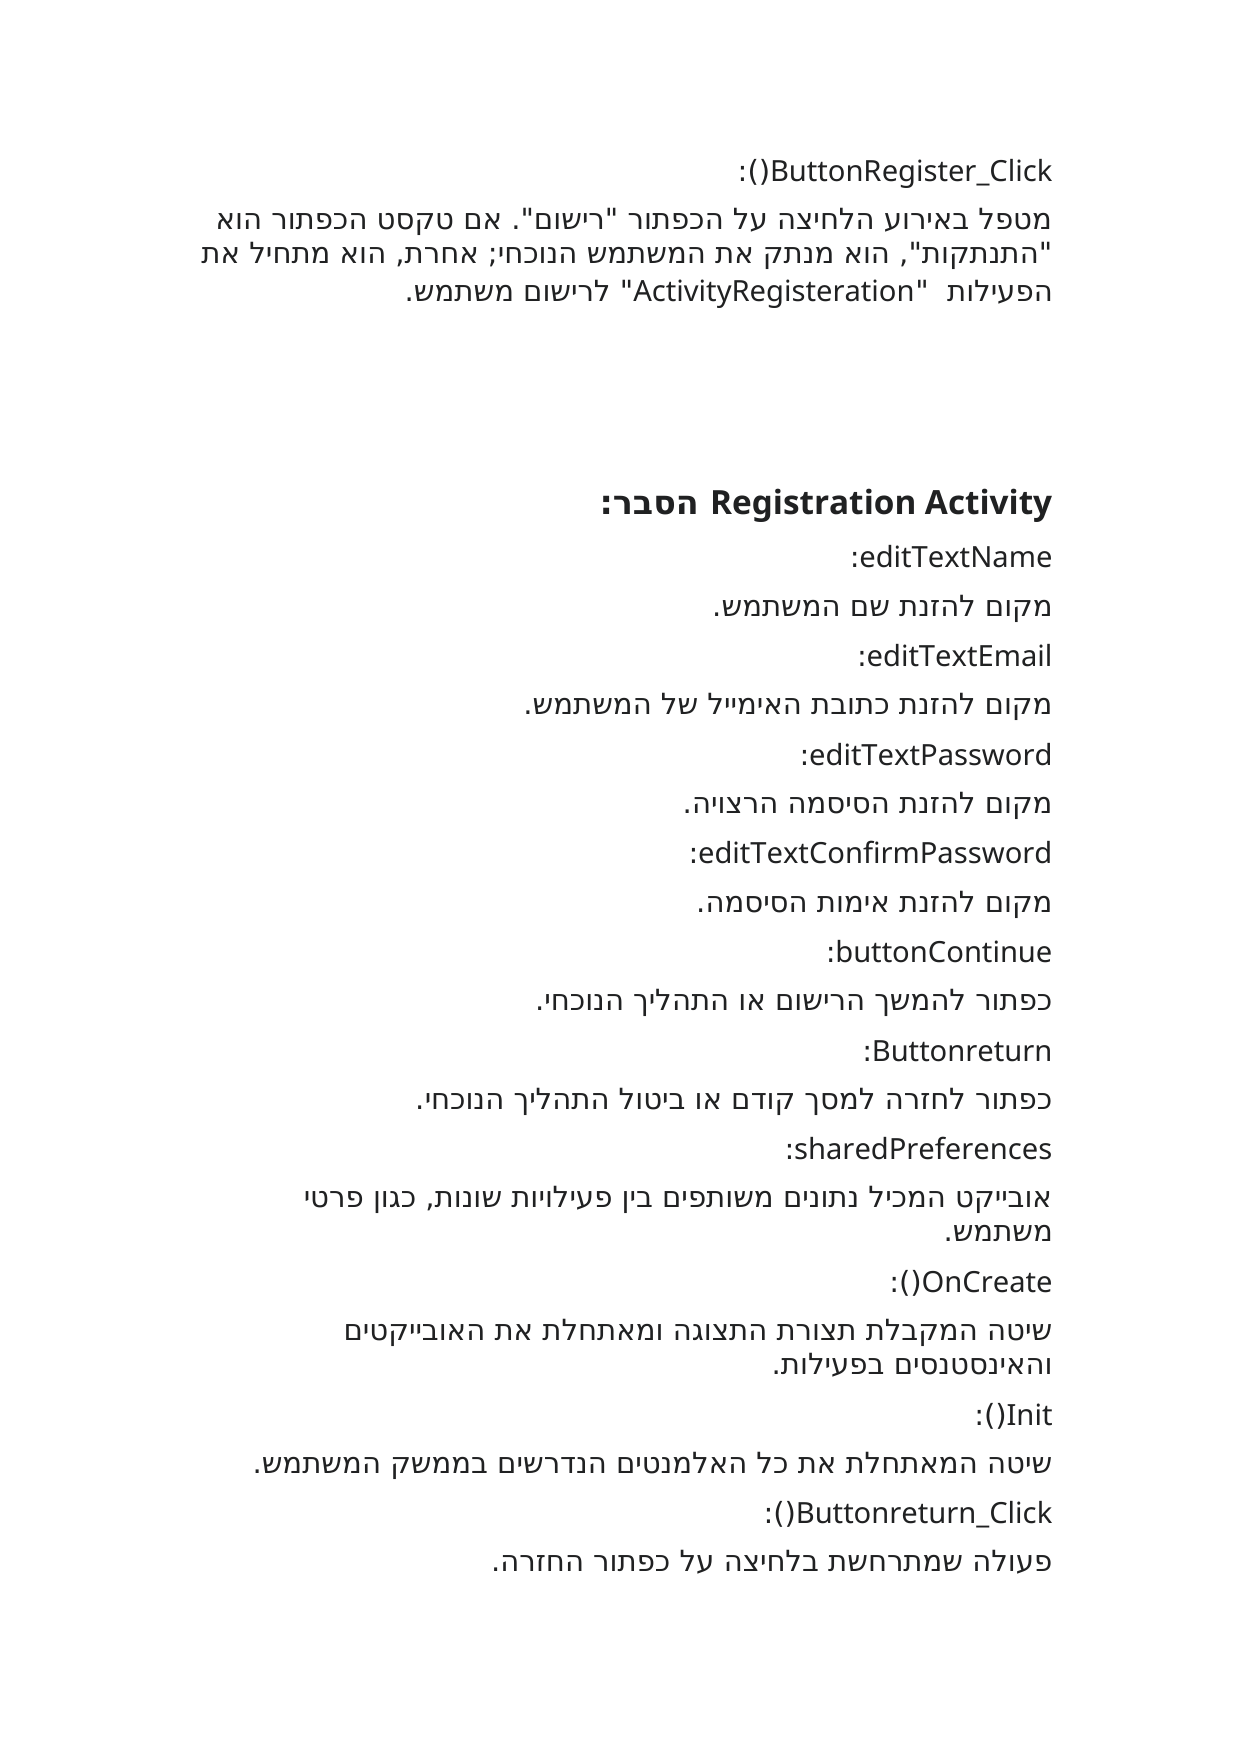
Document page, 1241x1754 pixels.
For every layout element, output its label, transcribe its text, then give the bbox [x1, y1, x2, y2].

text editTextConfirmPassword: [187, 833, 1053, 872]
text buttonContinue: [187, 931, 1053, 971]
text Buttonreturn_Click(): [187, 1492, 1053, 1532]
text שיטה המקבלת תצורת התצוגה ומאתחלת את האובייקטים והאינסטנסים בפעילות. [187, 1313, 1053, 1381]
text Registration Activity הסבר: [187, 479, 1053, 524]
text מקום להזנת הסיסמה הרצויה. [187, 786, 1053, 820]
text editTextName: [187, 537, 1053, 576]
text sharedPreferences: [187, 1129, 1053, 1168]
text Init(): [187, 1394, 1053, 1433]
text כפתור להמשך הרישום או התהליך הנוכחי. [187, 983, 1053, 1017]
text editTextEmail: [187, 635, 1053, 675]
text שיטה המאתחלת את כל האלמנטים הנדרשים בממשק המשתמש. [187, 1446, 1053, 1480]
text מטפל באירוע הלחיצה על הכפתור "רישום". אם טקסט הכפתור הוא "התנתקות", הוא מנתק את המשתמש הנוכחי; אחרת, הוא מתחיל את הפעילות "ActivityRegisteration" לרישום משתמש. [187, 202, 1053, 310]
text ButtonRegister_Click(): [187, 150, 1053, 190]
text מקום להזנת אימות הסיסמה. [187, 885, 1053, 919]
text editTextPassword: [187, 734, 1053, 774]
text מקום להזנת שם המשתמש. [187, 589, 1053, 623]
text מקום להזנת כתובת האימייל של המשתמש. [187, 688, 1053, 722]
text אובייקט המכיל נתונים משותפים בין פעילויות שונות, כגון פרטי משתמש. [187, 1181, 1053, 1249]
text OnCreate(): [187, 1261, 1053, 1301]
text פעולה שמתרחשת בלחיצה על כפתור החזרה. [187, 1545, 1053, 1579]
text Buttonreturn: [187, 1030, 1053, 1070]
text כפתור לחזרה למסך קודם או ביטול התהליך הנוכחי. [187, 1082, 1053, 1116]
